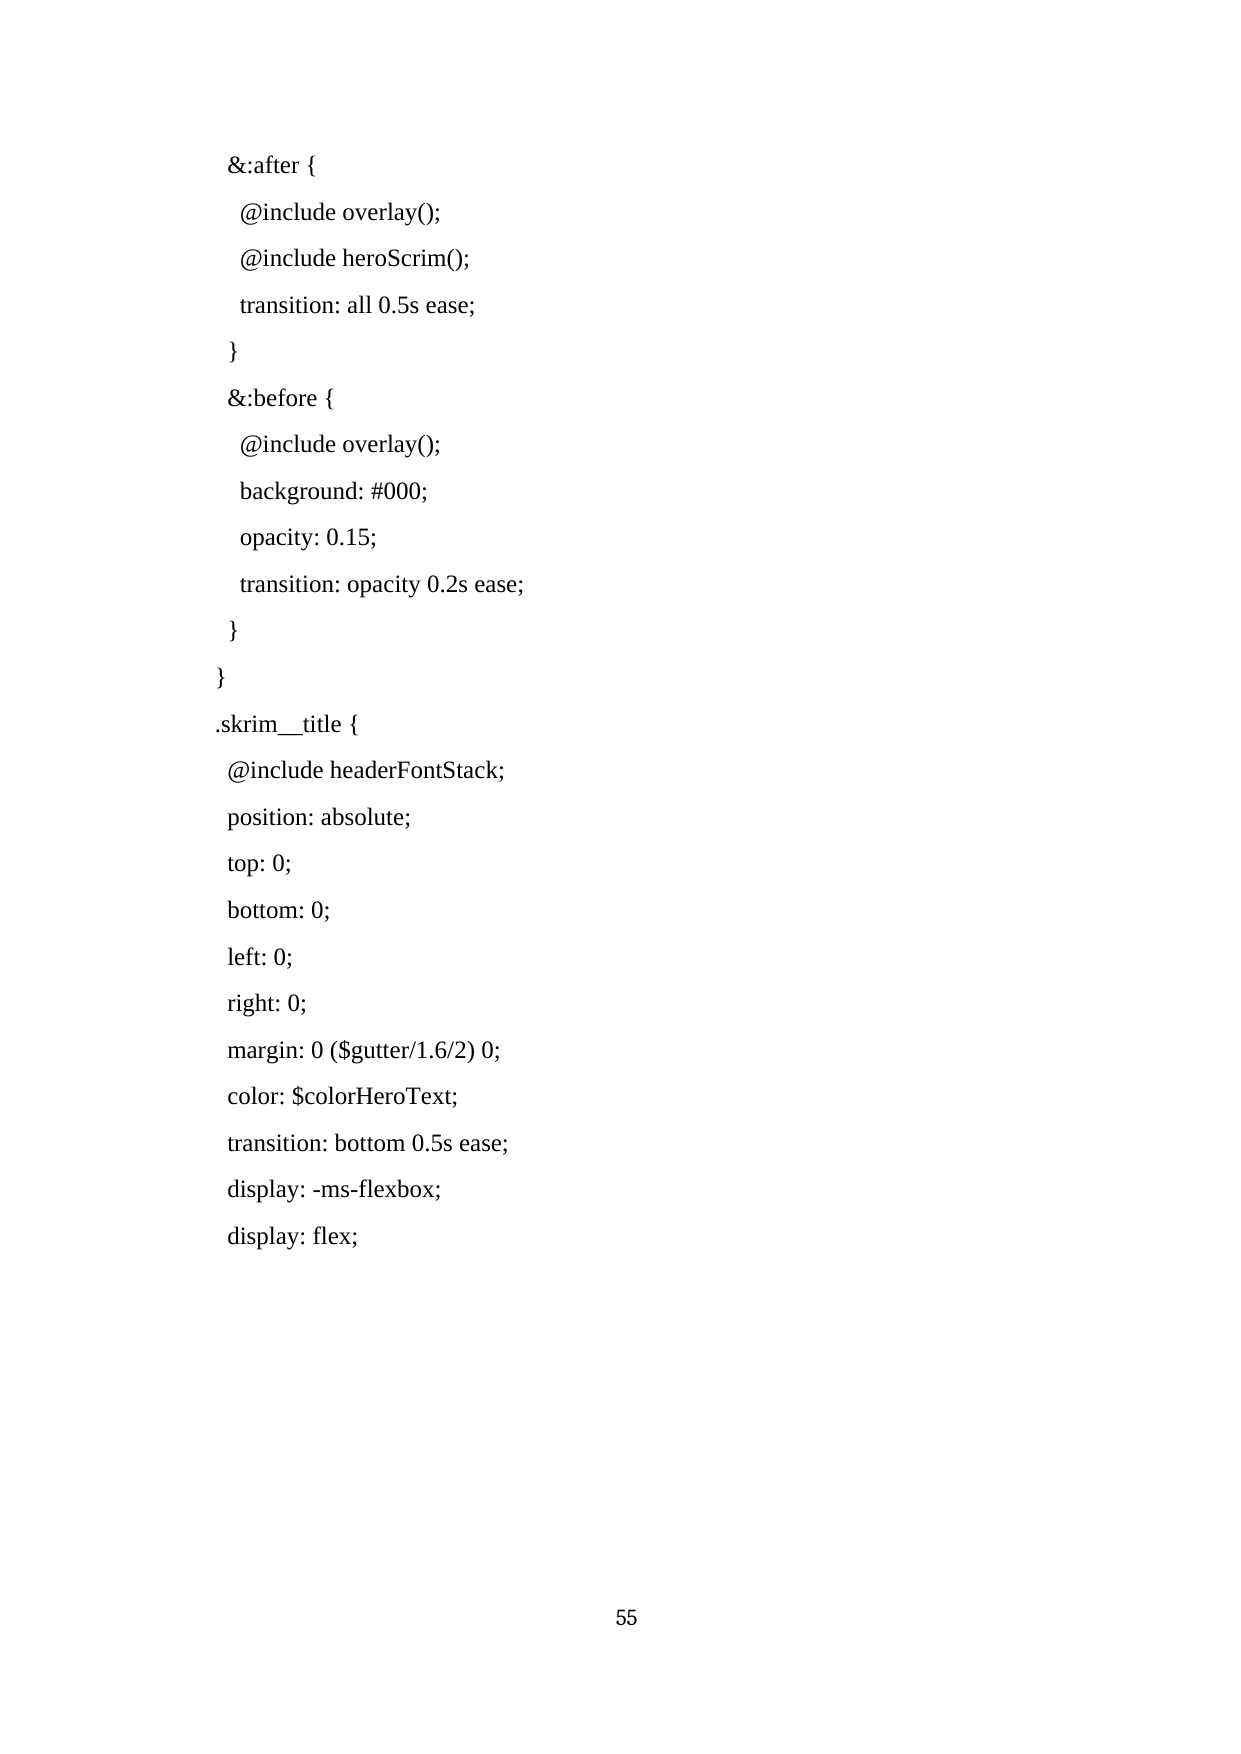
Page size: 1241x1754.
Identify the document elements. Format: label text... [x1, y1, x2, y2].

subtitle &:after { [188, 150, 1078, 179]
subtitle margin: 0 ($gutter/1.6/2) 0; [188, 1035, 1078, 1063]
subtitle transition: bottom 0.5s ease; [188, 1128, 1078, 1157]
subtitle } [188, 336, 1078, 365]
subtitle background: #000; [188, 476, 1078, 505]
subtitle display: flex; [188, 1221, 1078, 1250]
subtitle &:before { [188, 383, 1078, 412]
subtitle @include overlay(); [188, 197, 1078, 225]
subtitle @include headerFontStack; [188, 755, 1078, 784]
subtitle .skrim__title { [188, 709, 1078, 737]
subtitle opacity: 0.15; [188, 522, 1078, 551]
subtitle @include overlay(); [188, 429, 1078, 458]
subtitle display: -ms-flexbox; [188, 1174, 1078, 1203]
subtitle top: 0; [188, 848, 1078, 877]
subtitle } [188, 662, 1078, 691]
subtitle color: $colorHeroText; [188, 1081, 1078, 1110]
subtitle transition: opacity 0.2s ease; [188, 569, 1078, 598]
subtitle left: 0; [188, 942, 1078, 970]
subtitle position: absolute; [188, 802, 1078, 831]
subtitle right: 0; [188, 988, 1078, 1017]
subtitle bottom: 0; [188, 895, 1078, 924]
subtitle transition: all 0.5s ease; [188, 290, 1078, 318]
subtitle @include heroScrim(); [188, 243, 1078, 272]
subtitle } [188, 616, 1078, 644]
